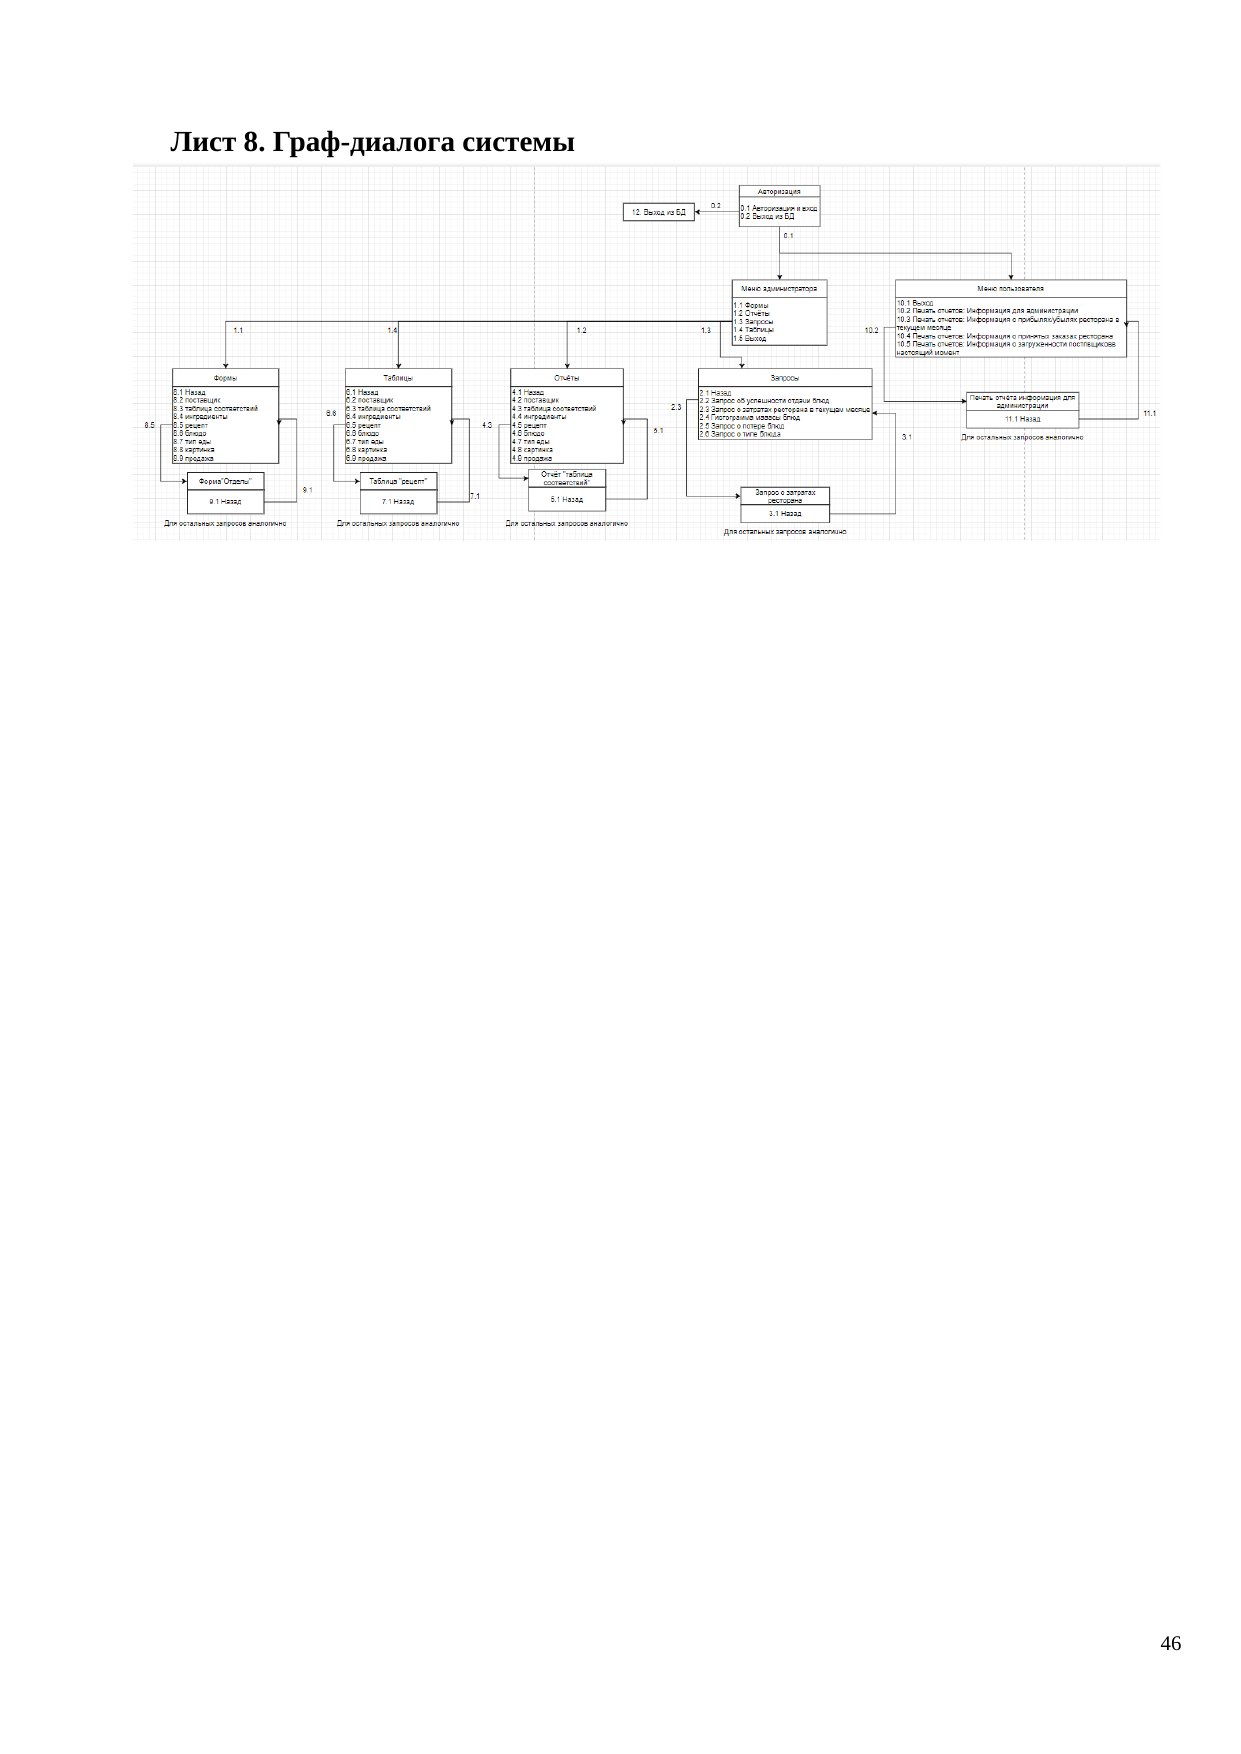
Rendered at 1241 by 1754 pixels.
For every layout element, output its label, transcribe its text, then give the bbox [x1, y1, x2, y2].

subtitle Лист 8. Граф-диалога системы [170, 124, 1181, 158]
picture [132, 163, 1161, 541]
